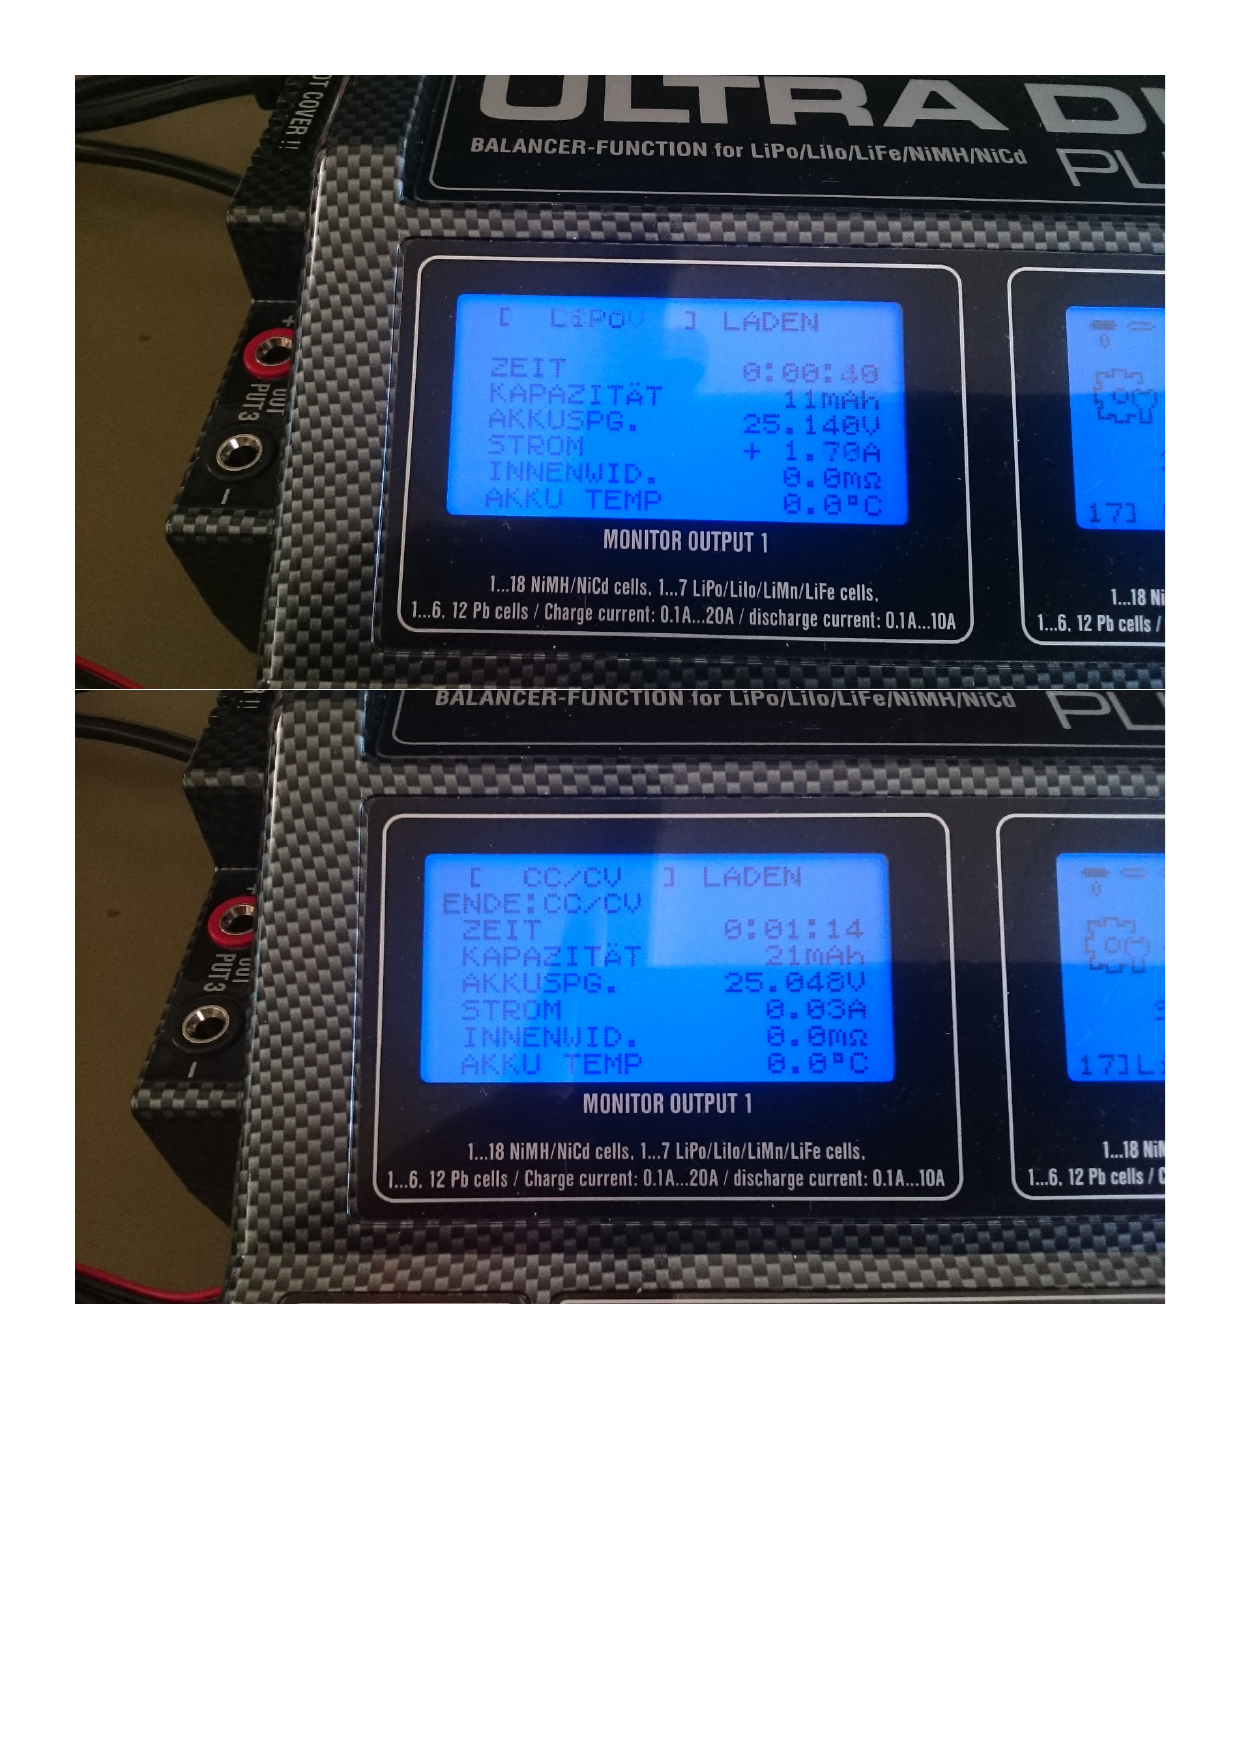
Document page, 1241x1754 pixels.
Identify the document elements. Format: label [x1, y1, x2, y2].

picture [75, 75, 1166, 689]
picture [75, 690, 1166, 1304]
